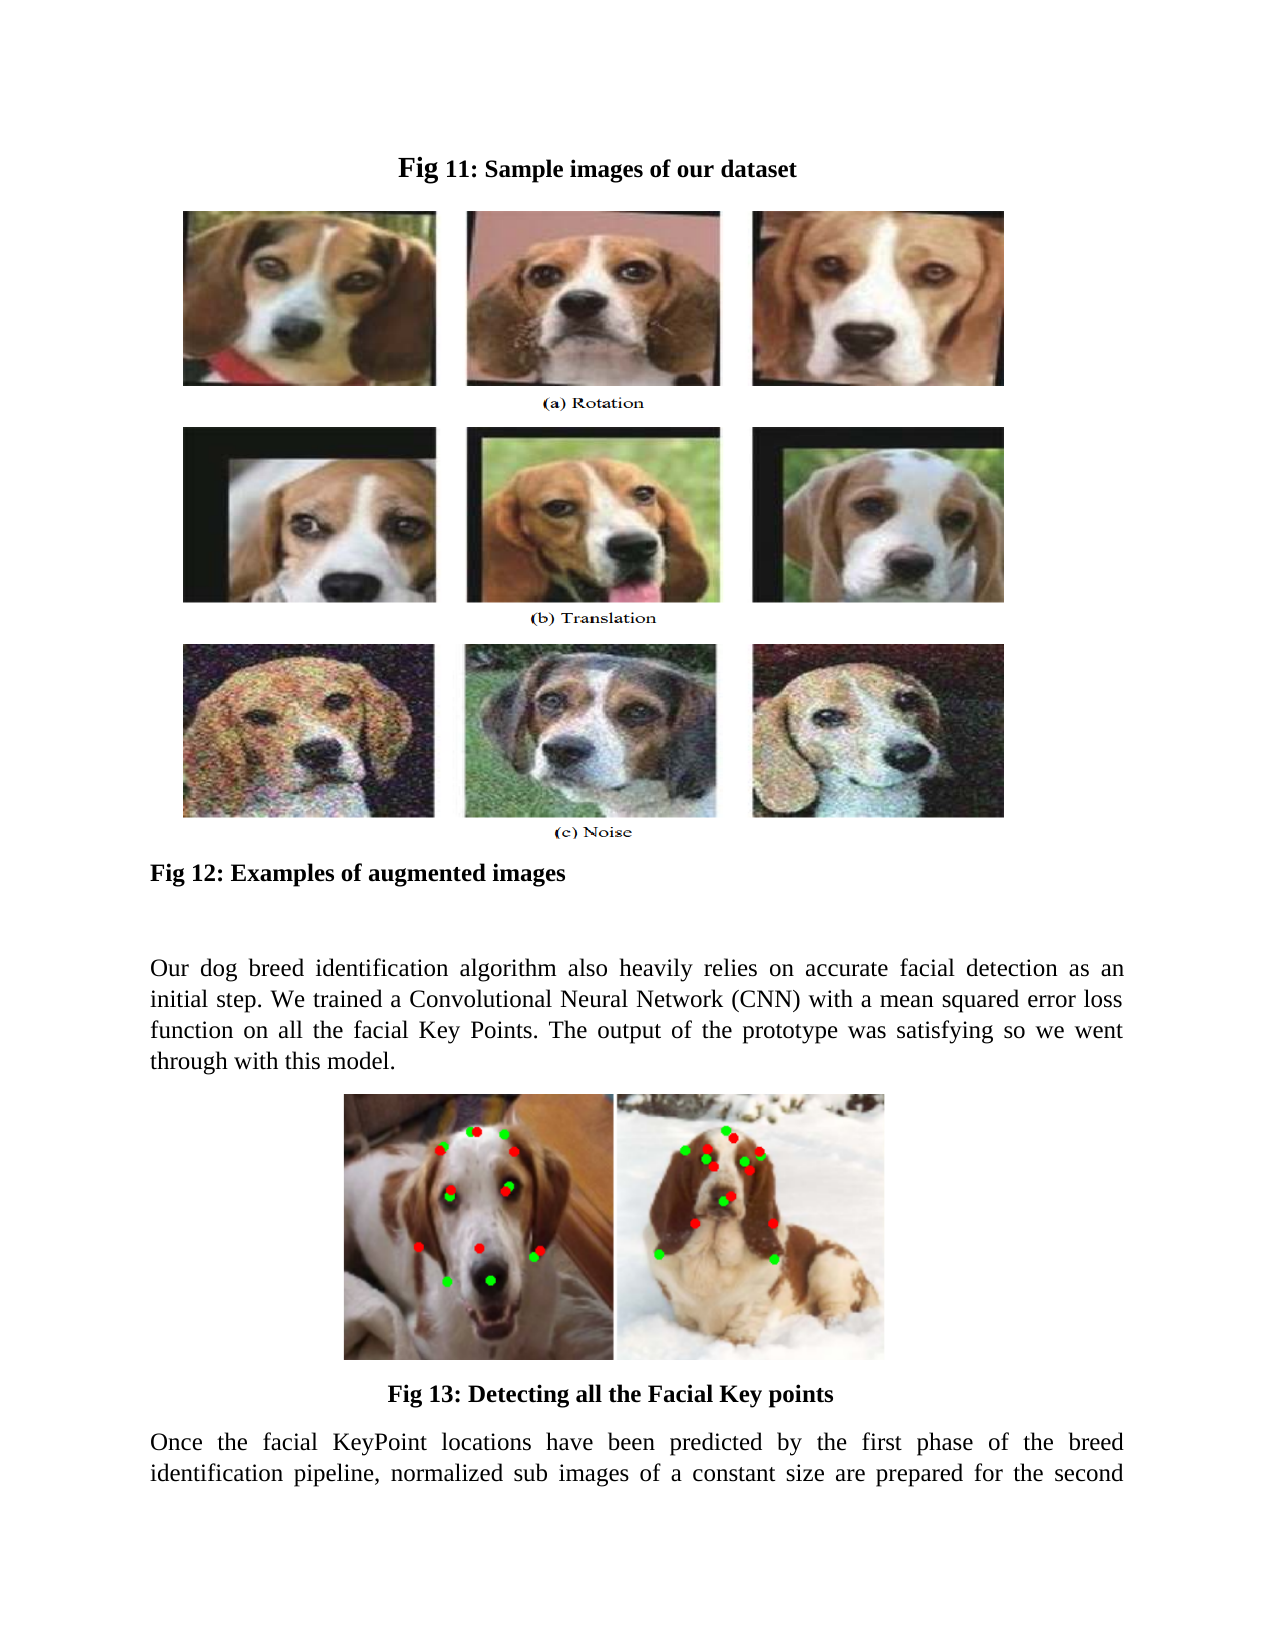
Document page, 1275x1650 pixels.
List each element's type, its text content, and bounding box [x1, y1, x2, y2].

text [150, 1427, 1125, 1486]
text Our dog breed identification algorithm also heavily relies on accurate facial detection as an initial step. We trained a Convolutional Neural Network (CNN) with a mean squared error loss function on all the facial Key Points. The output of the prototype was satisfying so we went through with this model. [150, 953, 1125, 1075]
text Fig 13: Detecting all the Facial Key points [150, 1379, 1125, 1408]
text Fig 12: Examples of augmented images [150, 858, 1125, 887]
text Fig 11: Sample images of our dataset [150, 150, 1125, 183]
